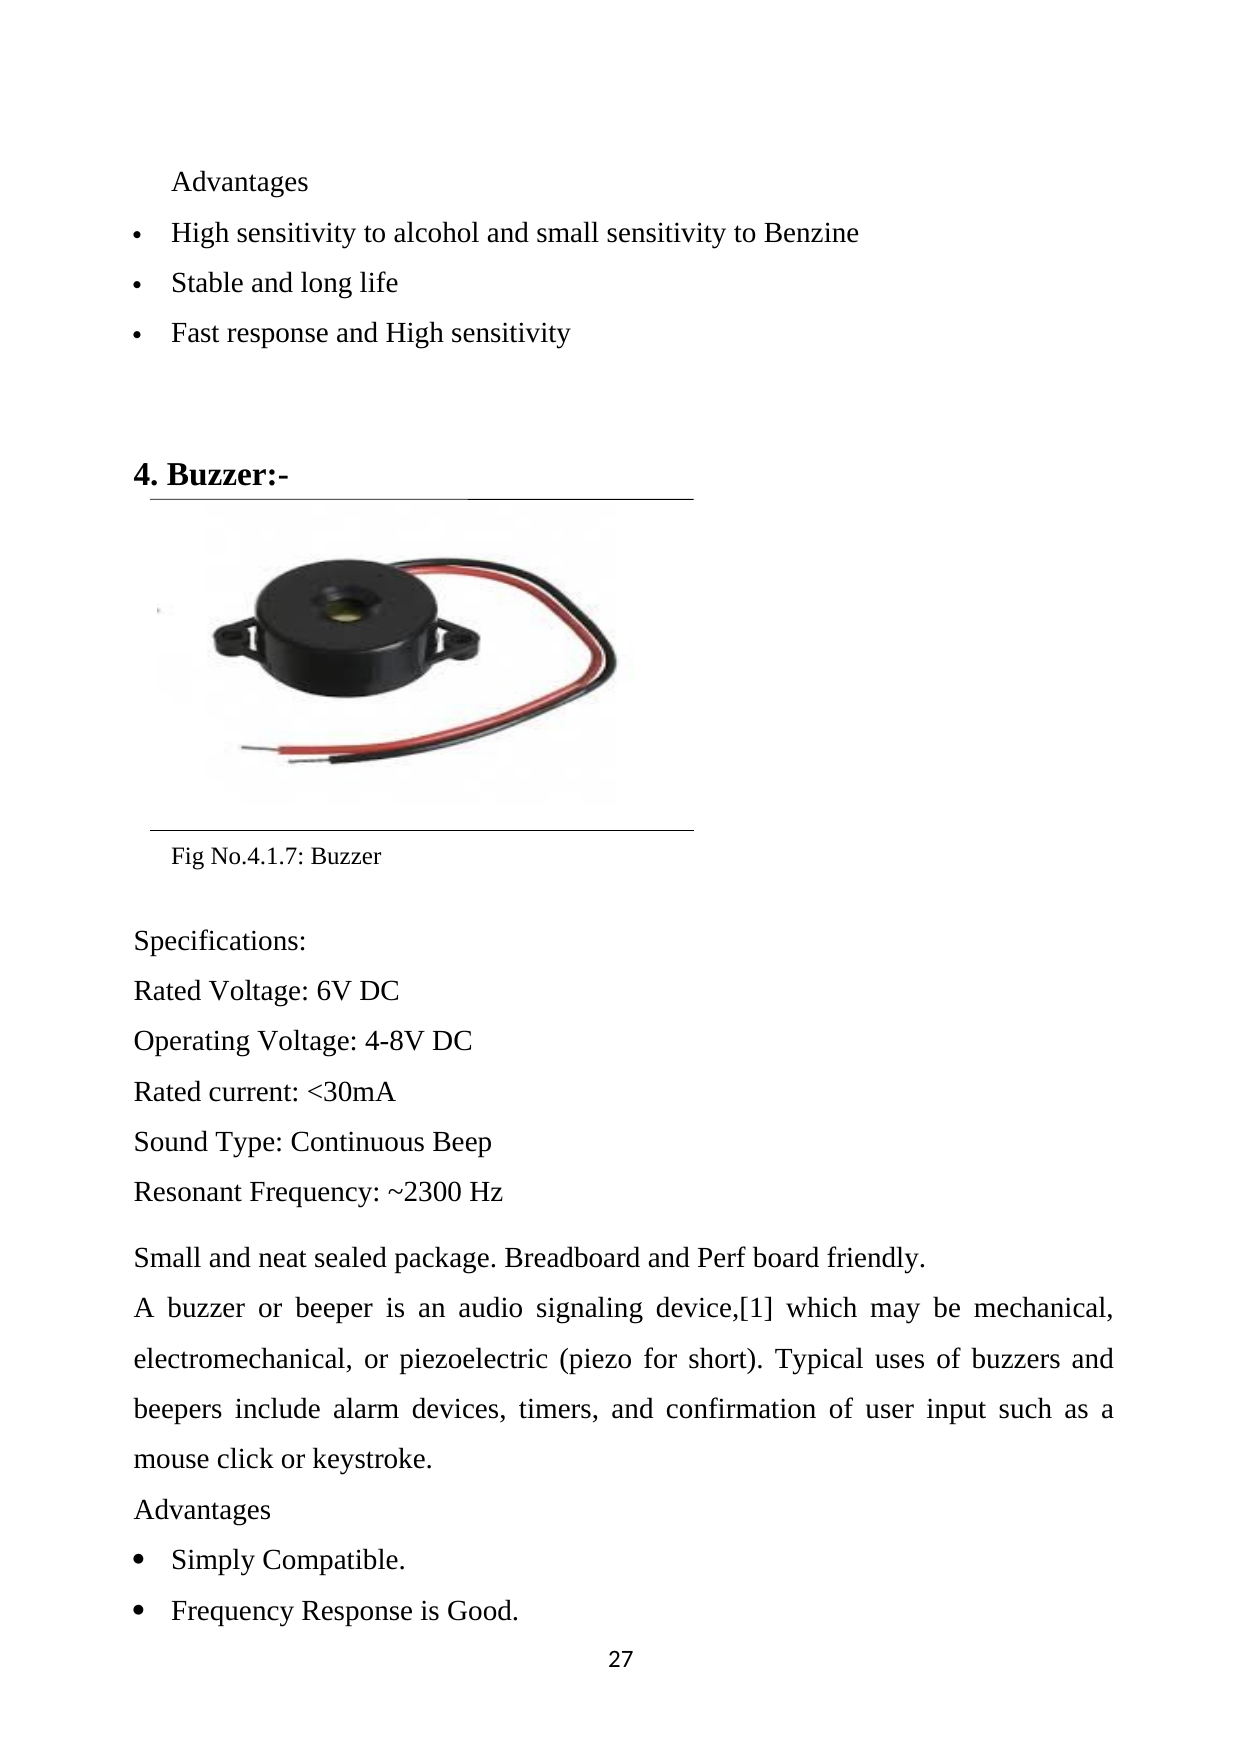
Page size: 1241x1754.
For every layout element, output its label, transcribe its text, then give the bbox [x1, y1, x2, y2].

list Frequency Response is Good. [133, 1593, 1115, 1626]
text Specifications: [133, 923, 1115, 956]
list Simply Compatible. [133, 1542, 1115, 1576]
text Fig No.4.1.7: Buzzer [133, 841, 1115, 870]
text Small and neat sealed package. Breadboard and Perf board friendly. [133, 1240, 1115, 1274]
text A buzzer or beeper is an audio signaling device,[1] which may be mechanical, electromechanical, or piezoelectric (piezo for short). Typical uses of buzzers and beepers include alarm devices, timers, and confirmation of user input such as a mouse click or keystroke. [133, 1291, 1115, 1475]
list Advantages [171, 164, 1115, 198]
text Sound Type: Continuous Beep [133, 1124, 1115, 1157]
list High sensitivity to alcohol and small sensitivity to Benzine [133, 215, 1115, 248]
text Rated current: <30mA [133, 1074, 1115, 1107]
text Operating Voltage: 4-8V DC [133, 1023, 1115, 1057]
text 4. Buzzer:- [133, 454, 1115, 493]
text Rated Voltage: 6V DC [133, 973, 1115, 1007]
text Advantages [133, 1492, 1115, 1525]
list Fast response and High sensitivity [133, 316, 1115, 349]
picture [157, 504, 636, 805]
text Resonant Frequency: ~2300 Hz [133, 1174, 1115, 1208]
list Stable and long life [133, 265, 1115, 299]
